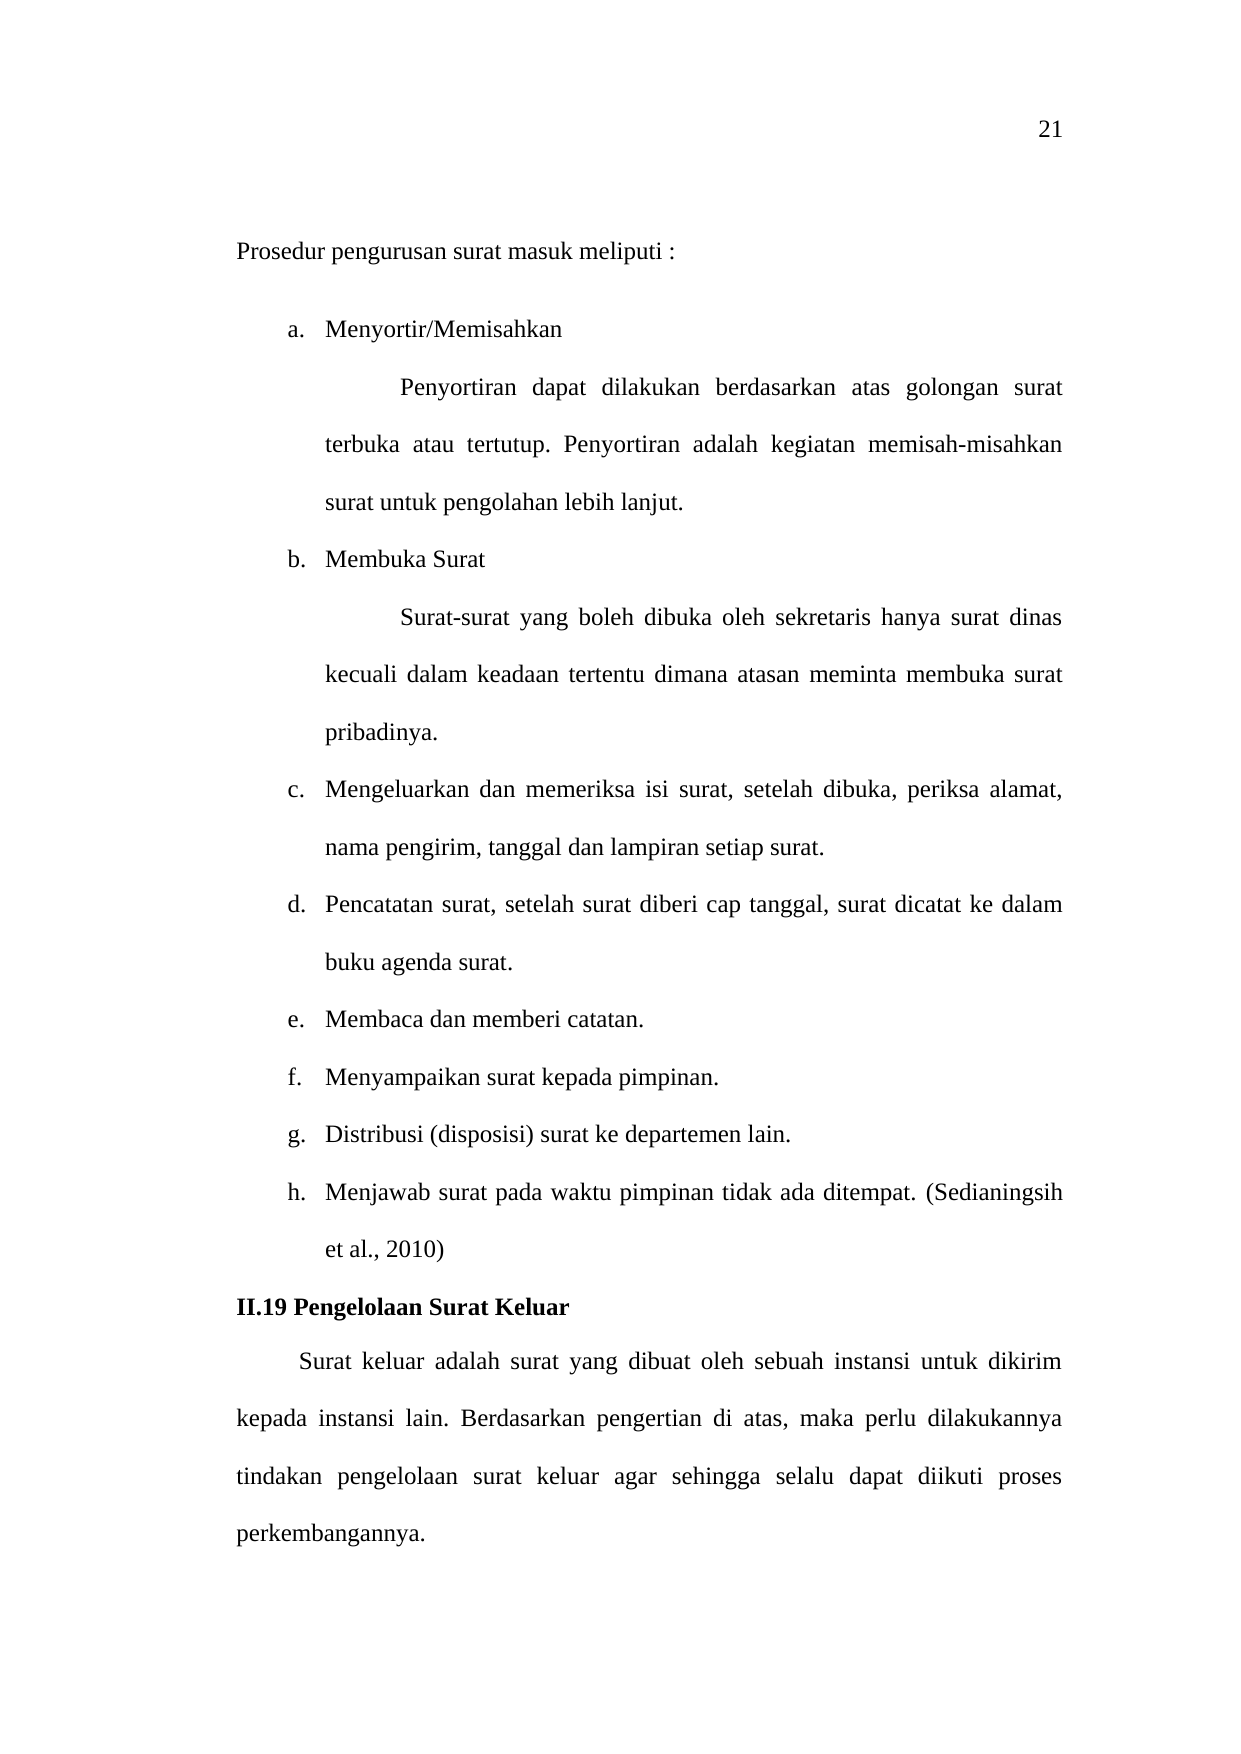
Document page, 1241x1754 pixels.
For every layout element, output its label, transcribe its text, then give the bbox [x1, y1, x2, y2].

list Pencatatan surat, setelah surat diberi cap tanggal, surat dicatat ke dalam buku agenda surat. [287, 889, 1063, 976]
list Menyortir/Memisahkan [287, 314, 1063, 343]
list Membuka Surat [287, 544, 1063, 573]
list Menyampaikan surat kepada pimpinan. [287, 1062, 1063, 1091]
text Prosedur pengurusan surat masuk meliputi : [236, 236, 1063, 265]
text Surat keluar adalah surat yang dibuat oleh sebuah instansi untuk dikirim kepada instansi lain. Berdasarkan pengertian di atas, maka perlu dilakukannya tindakan pengelolaan surat keluar agar sehingga selalu dapat diikuti proses perkembangannya. [236, 1346, 1063, 1547]
subtitle Pengelolaan Surat Keluar [236, 1292, 1063, 1321]
list Surat-surat yang boleh dibuka oleh sekretaris hanya surat dinas kecuali dalam keadaan tertentu dimana atasan meminta membuka surat pribadinya. [325, 602, 1063, 746]
list Penyortiran dapat dilakukan berdasarkan atas golongan surat terbuka atau tertutup. Penyortiran adalah kegiatan memisah-misahkan surat untuk pengolahan lebih lanjut. [325, 372, 1063, 516]
list Mengeluarkan dan memeriksa isi surat, setelah dibuka, periksa alamat, nama pengirim, tanggal dan lampiran setiap surat. [287, 774, 1063, 861]
list Membaca dan memberi catatan. [287, 1004, 1063, 1033]
list Menjawab surat pada waktu pimpinan tidak ada ditempat. (Sedianingsih et al., 2010) [287, 1177, 1063, 1263]
list Distribusi (disposisi) surat ke departemen lain. [287, 1119, 1063, 1148]
